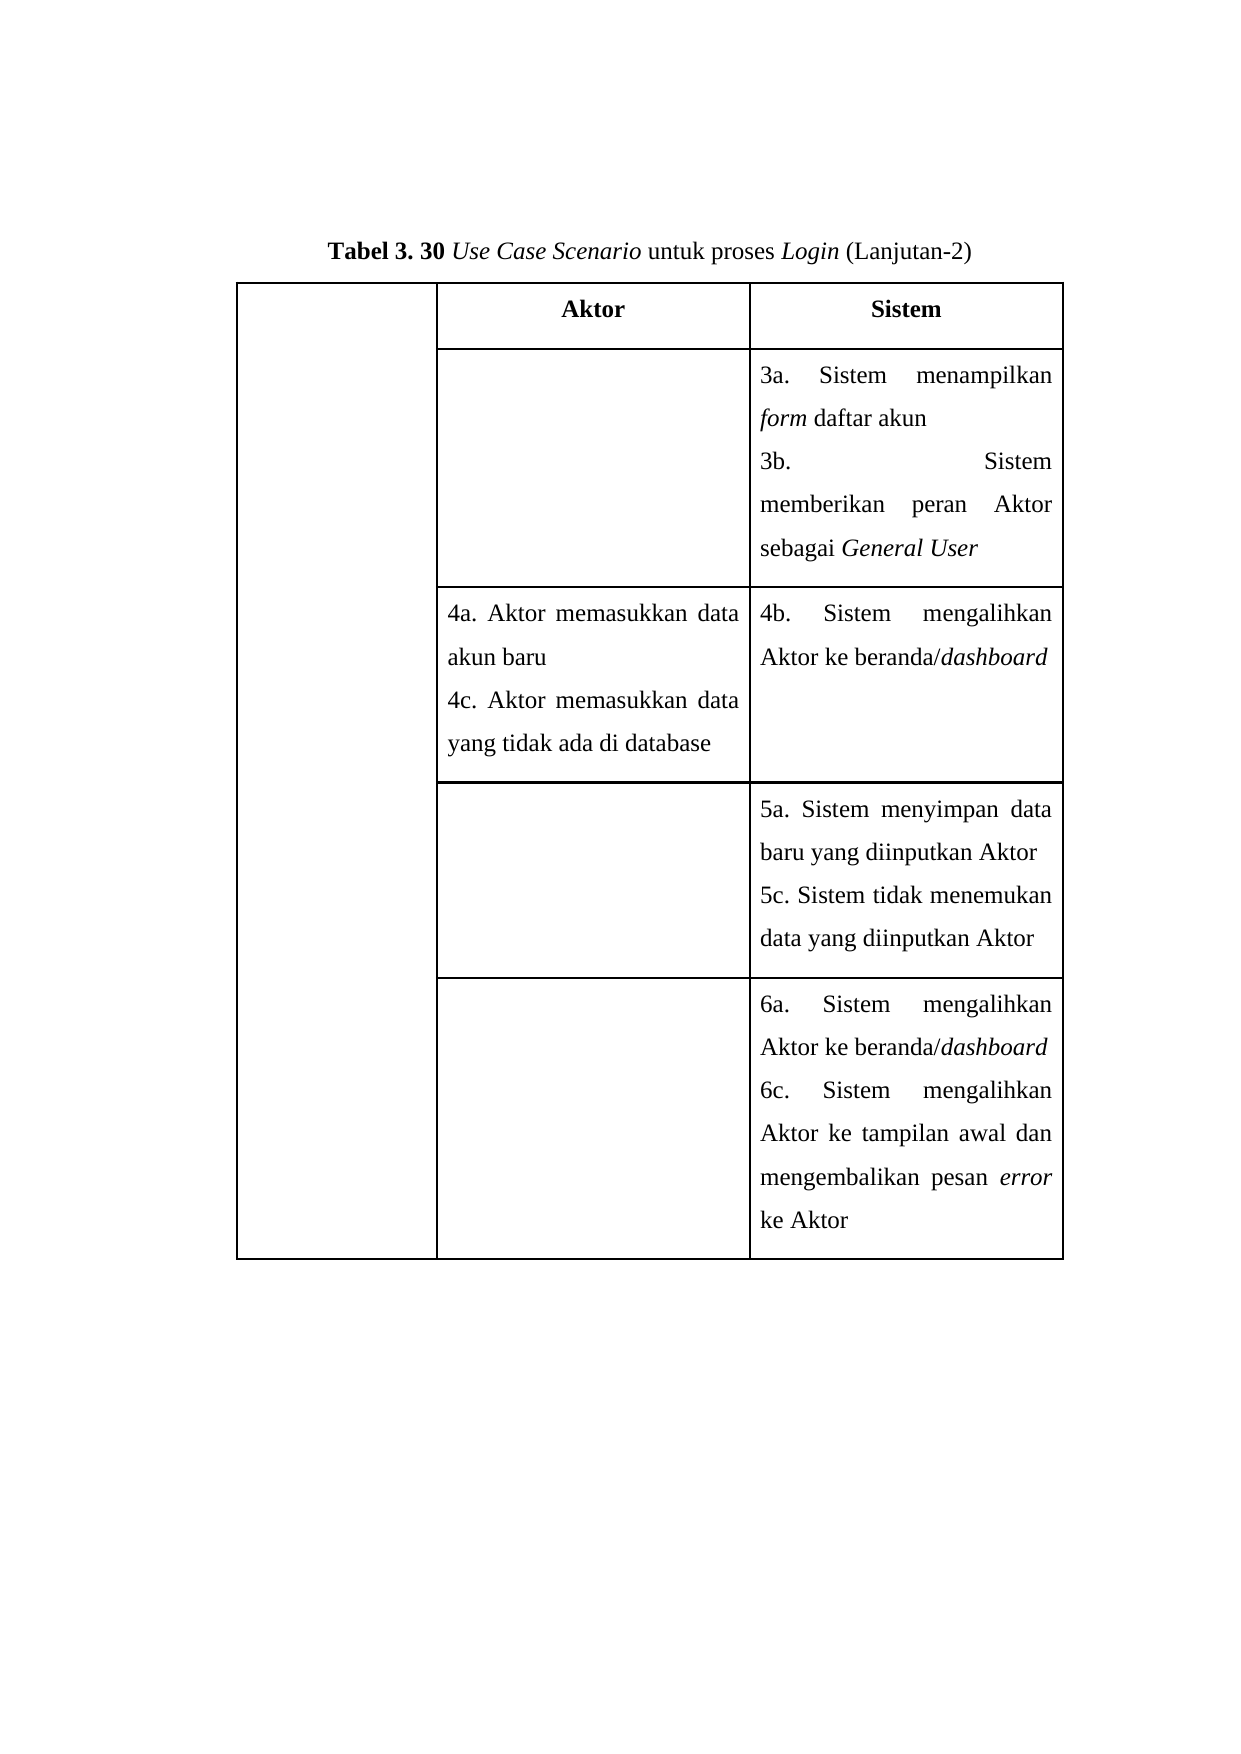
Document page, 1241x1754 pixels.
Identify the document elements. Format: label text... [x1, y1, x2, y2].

table_cell [438, 350, 749, 586]
table_cell 3a. Sistem menampilkan form daftar akun 3b. Sistem memberikan peran Aktor sebagai General User [751, 350, 1062, 586]
table_header [238, 284, 436, 1258]
table_cell [438, 979, 749, 1258]
table_cell [438, 784, 749, 977]
table_header Aktor [438, 284, 749, 348]
table_cell 4a. Aktor memasukkan data akun baru 4c. Aktor memasukkan data yang tidak ada di database [438, 588, 749, 781]
text Tabel 3. 30 Use Case Scenario untuk proses Login (Lanjutan-2) [236, 236, 1063, 265]
table_header Sistem [751, 284, 1062, 348]
table_cell 6a. Sistem mengalihkan Aktor ke beranda/dashboard 6c. Sistem mengalihkan Aktor ke tampilan awal dan mengembalikan pesan error ke Aktor [751, 979, 1062, 1258]
table_cell 4b. Sistem mengalihkan Aktor ke beranda/dashboard [751, 588, 1062, 781]
table_cell 5a. Sistem menyimpan data baru yang diinputkan Aktor 5c. Sistem tidak menemukan data yang diinputkan Aktor [751, 784, 1062, 977]
